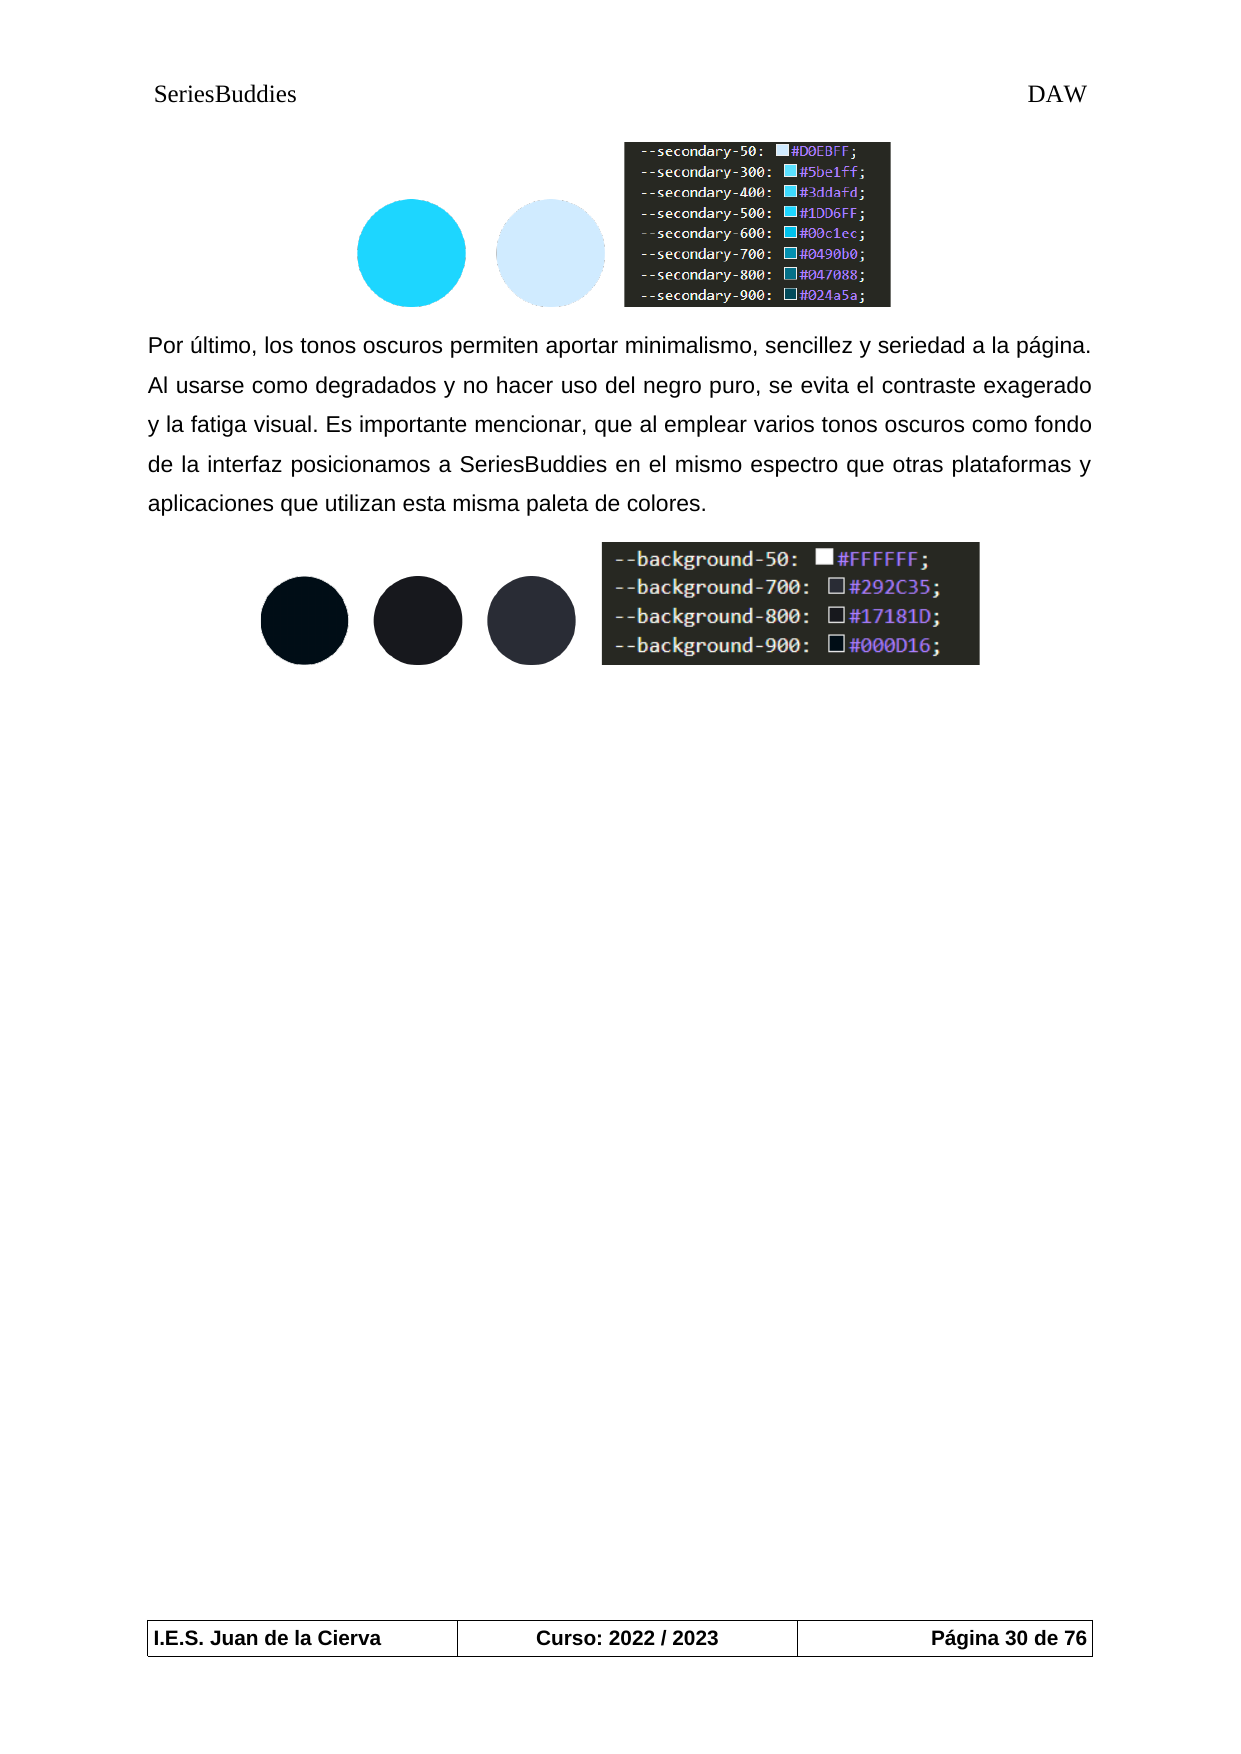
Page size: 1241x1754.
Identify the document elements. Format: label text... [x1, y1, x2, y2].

picture [260, 576, 590, 665]
picture [624, 142, 891, 307]
picture [601, 542, 980, 665]
picture [349, 199, 605, 307]
text Por último, los tonos oscuros permiten aportar minimalismo, sencillez y seriedad a la página. Al usarse como degradados y no hacer uso del negro puro, se evita el contraste exagerado y la fatiga visual. Es importante mencionar, que al emplear varios tonos oscuros como fondo de la interfaz posicionamos a SeriesBuddies en el mismo espectro que otras plataformas y aplicaciones que utilizan esta misma paleta de colores. [148, 332, 1093, 517]
